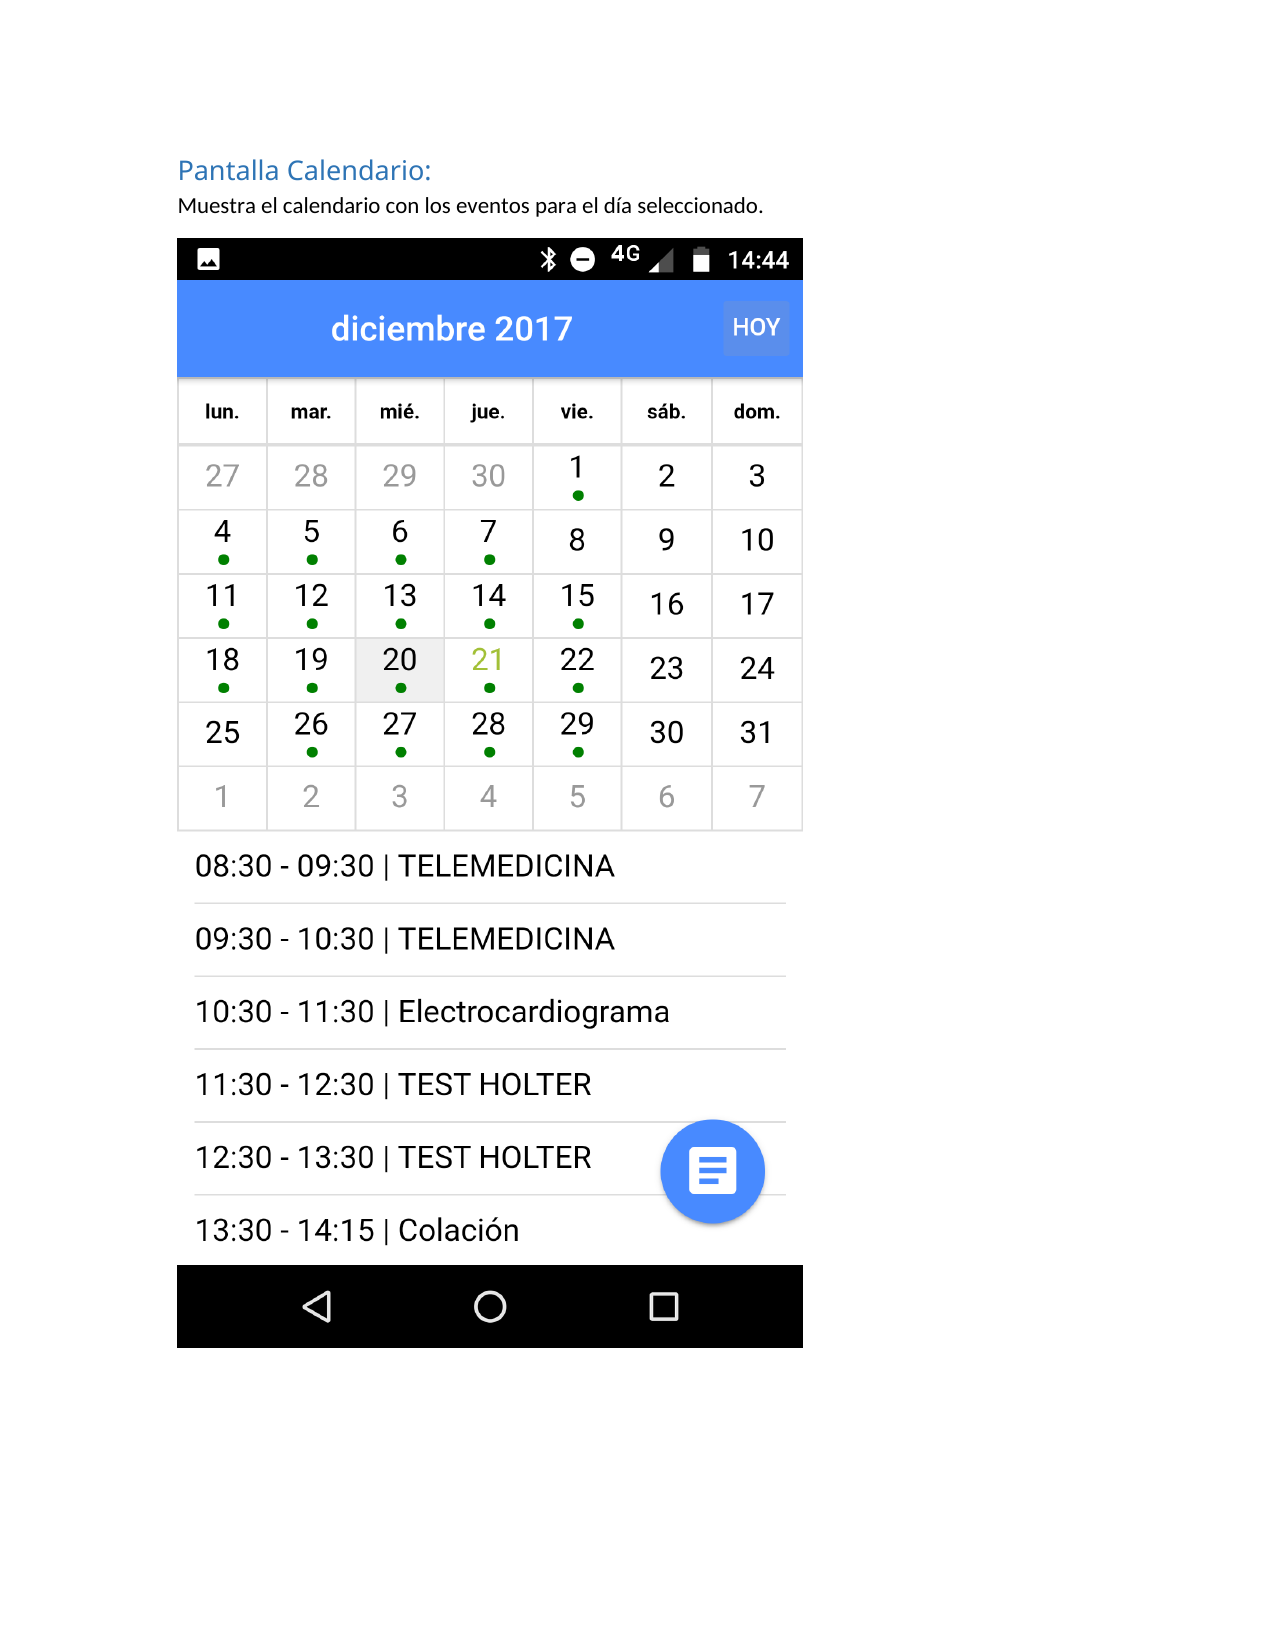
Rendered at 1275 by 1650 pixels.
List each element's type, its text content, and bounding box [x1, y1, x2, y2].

subtitle Pantalla Calendario: [177, 152, 1098, 189]
text Muestra el calendario con los eventos para el día seleccionado. [177, 192, 1098, 219]
picture [177, 238, 803, 1348]
